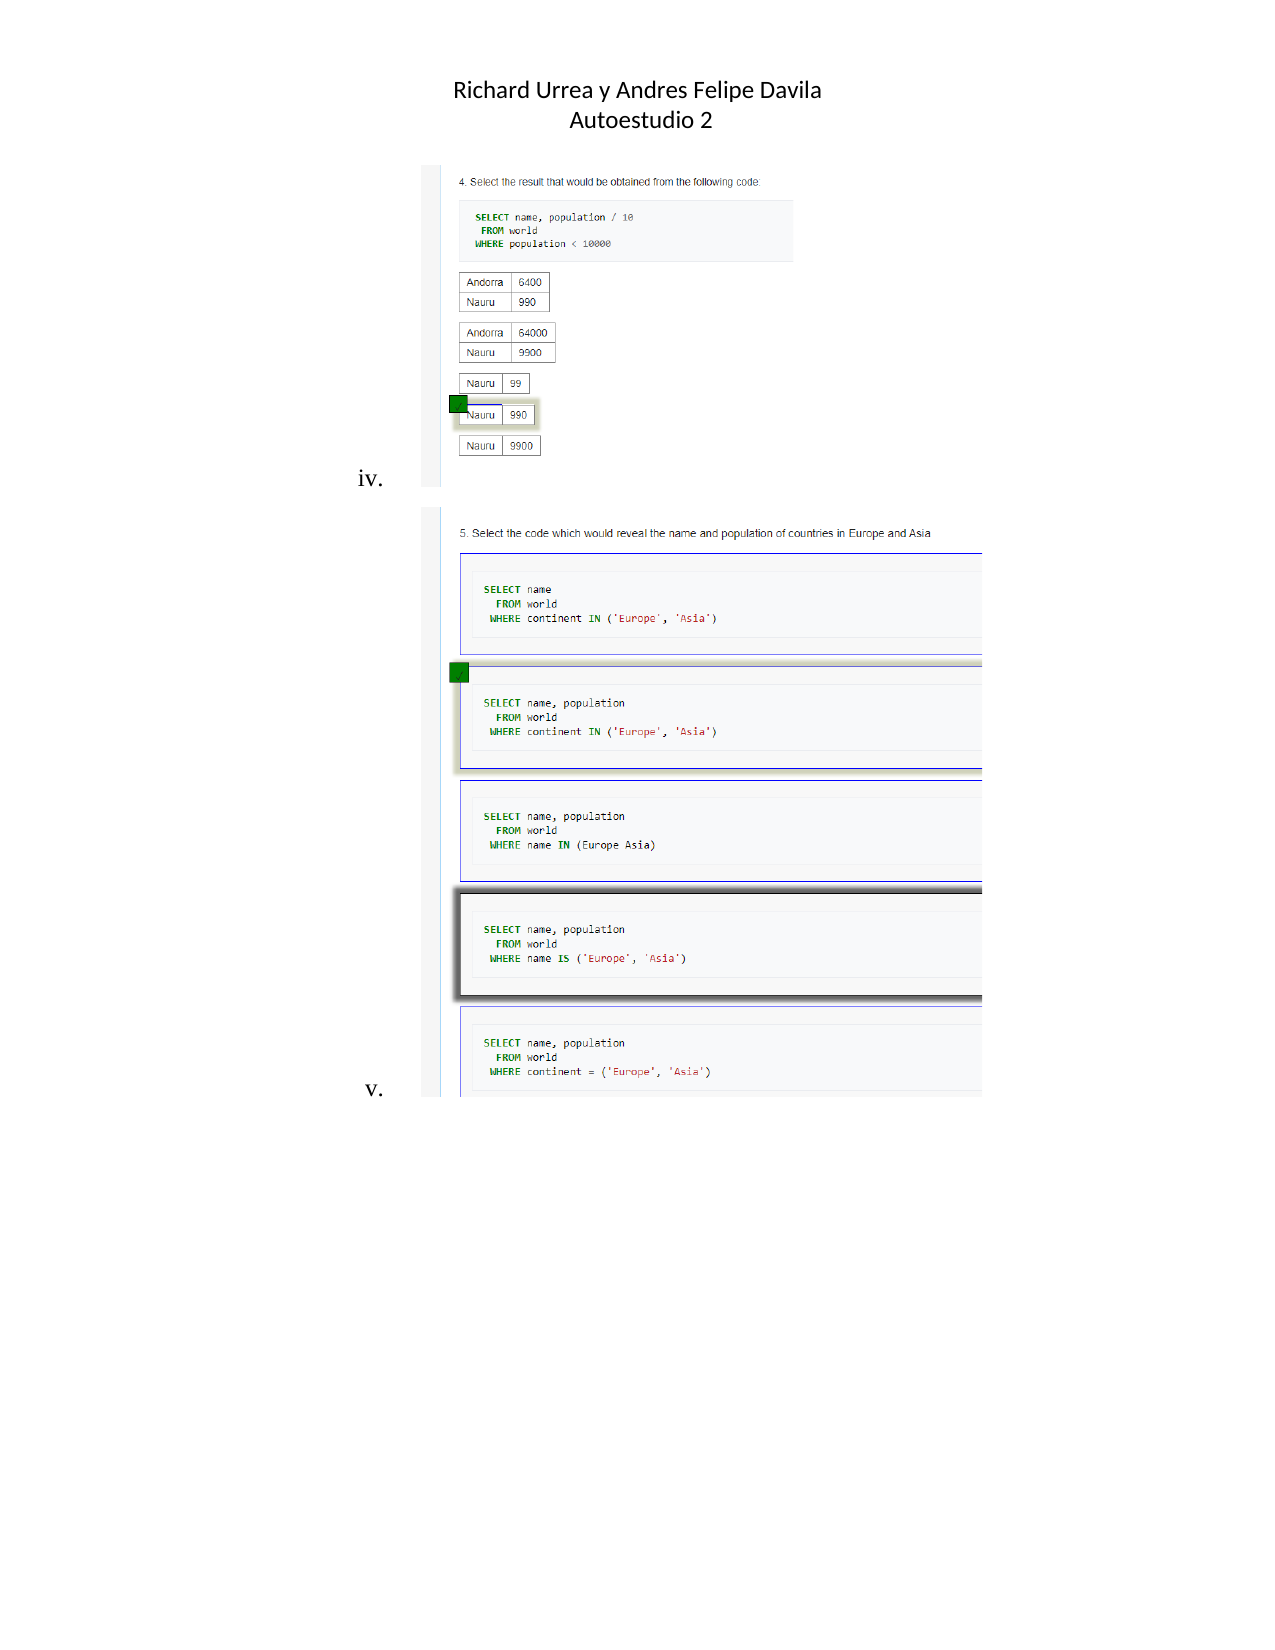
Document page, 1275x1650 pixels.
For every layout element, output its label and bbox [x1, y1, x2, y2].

picture [421, 165, 794, 487]
picture [421, 507, 983, 1097]
